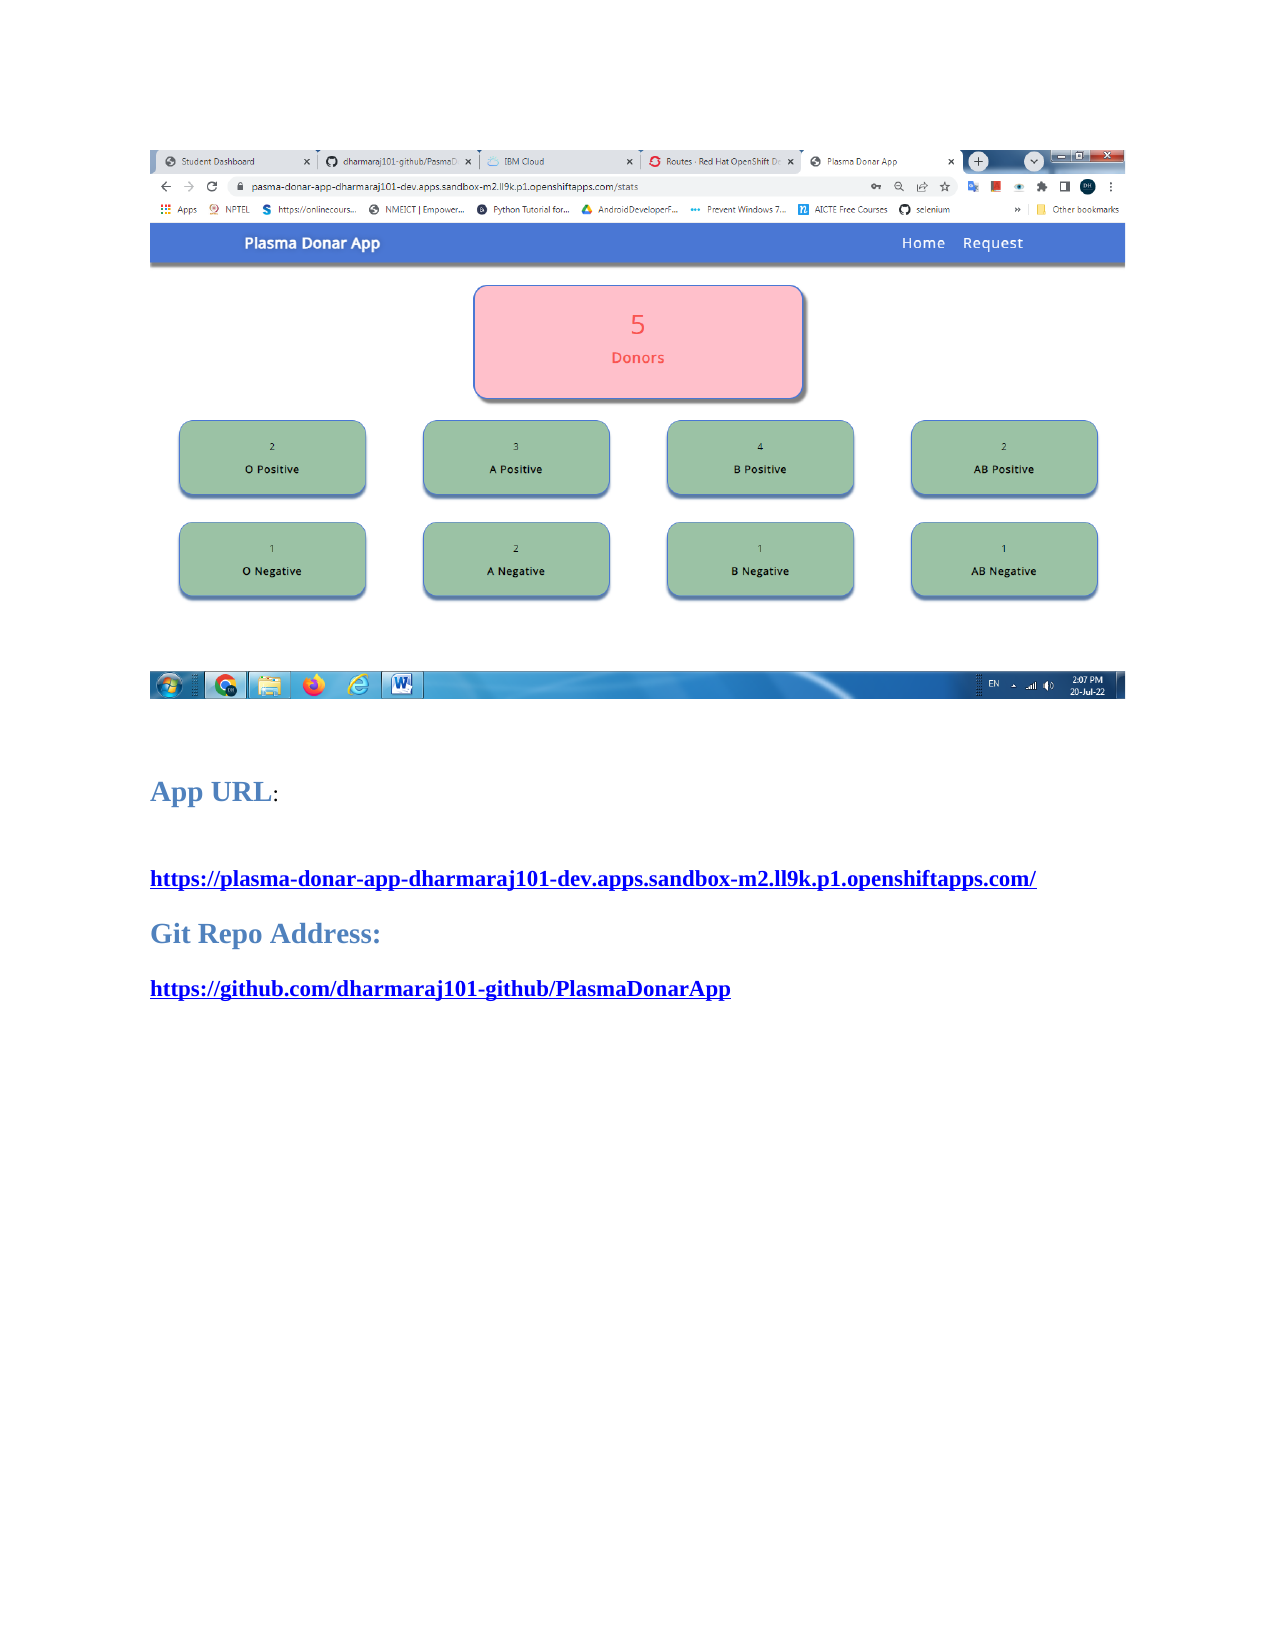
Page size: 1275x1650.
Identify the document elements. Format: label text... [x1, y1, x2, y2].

text https://github.com/dharmaraj101-github/PlasmaDonarApp [150, 975, 1125, 1002]
picture [150, 150, 1125, 699]
text App URL: [150, 774, 1125, 840]
text Git Repo Address: [150, 916, 1125, 949]
text https://plasma-donar-app-dharmaraj101-dev.apps.sandbox-m2.ll9k.p1.openshiftapps.com/ [150, 865, 1125, 891]
